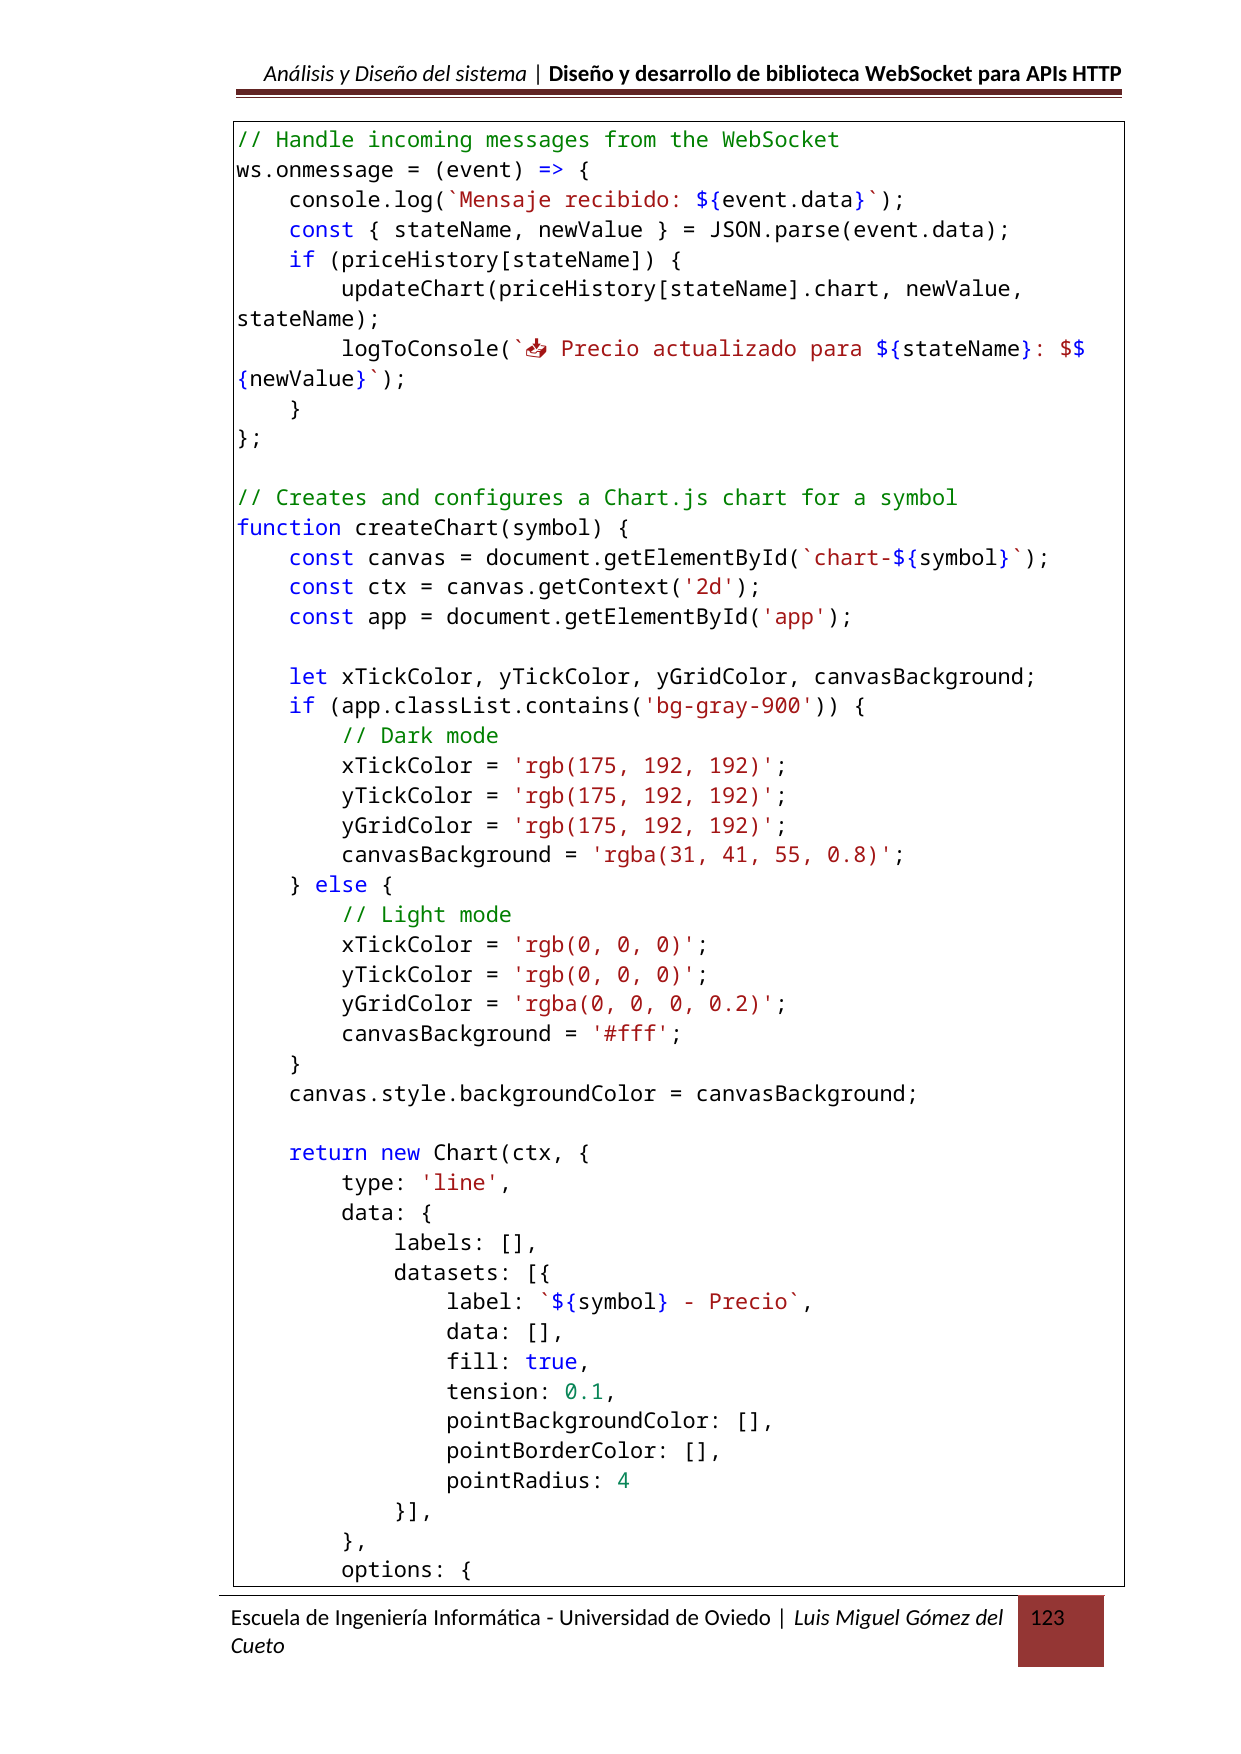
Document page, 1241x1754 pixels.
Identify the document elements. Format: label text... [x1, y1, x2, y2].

text // Light mode [236, 899, 1122, 929]
text canvas.style.backgroundColor = canvasBackground; [236, 1078, 1122, 1107]
text data: [], [236, 1316, 1122, 1346]
text canvasBackground = 'rgba(31, 41, 55, 0.8)'; [236, 839, 1122, 869]
text const ctx = canvas.getContext('2d'); [236, 571, 1122, 601]
text function createChart(symbol) { [236, 512, 1122, 541]
text logToConsole(`📥 Precio actualizado para ${stateName}: $${newValue}`); [236, 333, 1122, 392]
text labels: [], [236, 1227, 1122, 1256]
text yGridColor = 'rgb(175, 192, 192)'; [236, 809, 1122, 839]
text pointBorderColor: [], [236, 1435, 1122, 1465]
text }], [236, 1495, 1122, 1524]
text updateChart(priceHistory[stateName].chart, newValue, stateName); [236, 273, 1122, 333]
text } [236, 392, 1122, 422]
text data: { [236, 1197, 1122, 1227]
text tension: 0.1, [236, 1376, 1122, 1405]
text ws.onmessage = (event) => { [236, 154, 1122, 184]
text xTickColor = 'rgb(0, 0, 0)'; [236, 929, 1122, 958]
text const app = document.getElementById('app'); [236, 601, 1122, 631]
text // Handle incoming messages from the WebSocket [234, 122, 1124, 154]
text console.log(`Mensaje recibido: ${event.data}`); [236, 184, 1122, 214]
text canvasBackground = '#fff'; [236, 1018, 1122, 1048]
text let xTickColor, yTickColor, yGridColor, canvasBackground; [236, 661, 1122, 690]
text type: 'line', [236, 1167, 1122, 1197]
text if (app.classList.contains('bg-gray-900')) { [236, 690, 1122, 720]
text yTickColor = 'rgb(0, 0, 0)'; [236, 958, 1122, 988]
text }, [236, 1524, 1122, 1551]
text return new Chart(ctx, { [236, 1137, 1122, 1167]
text // Creates and configures a Chart.js chart for a symbol [236, 482, 1122, 512]
text datasets: [{ [236, 1256, 1122, 1286]
text const canvas = document.getElementById(`chart-${symbol}`); [236, 541, 1122, 571]
text if (priceHistory[stateName]) { [236, 243, 1122, 273]
text yTickColor = 'rgb(175, 192, 192)'; [236, 780, 1122, 809]
text pointBackgroundColor: [], [236, 1405, 1122, 1435]
text yGridColor = 'rgba(0, 0, 0, 0.2)'; [236, 988, 1122, 1018]
text }; [236, 422, 1122, 452]
text label: `${symbol} - Precio`, [236, 1286, 1122, 1316]
text // Dark mode [236, 720, 1122, 750]
text } else { [236, 869, 1122, 899]
text options: { [234, 1551, 1124, 1586]
text xTickColor = 'rgb(175, 192, 192)'; [236, 750, 1122, 780]
text fill: true, [236, 1346, 1122, 1376]
text } [236, 1048, 1122, 1078]
text pointRadius: 4 [236, 1465, 1122, 1495]
text const { stateName, newValue } = JSON.parse(event.data); [236, 214, 1122, 243]
